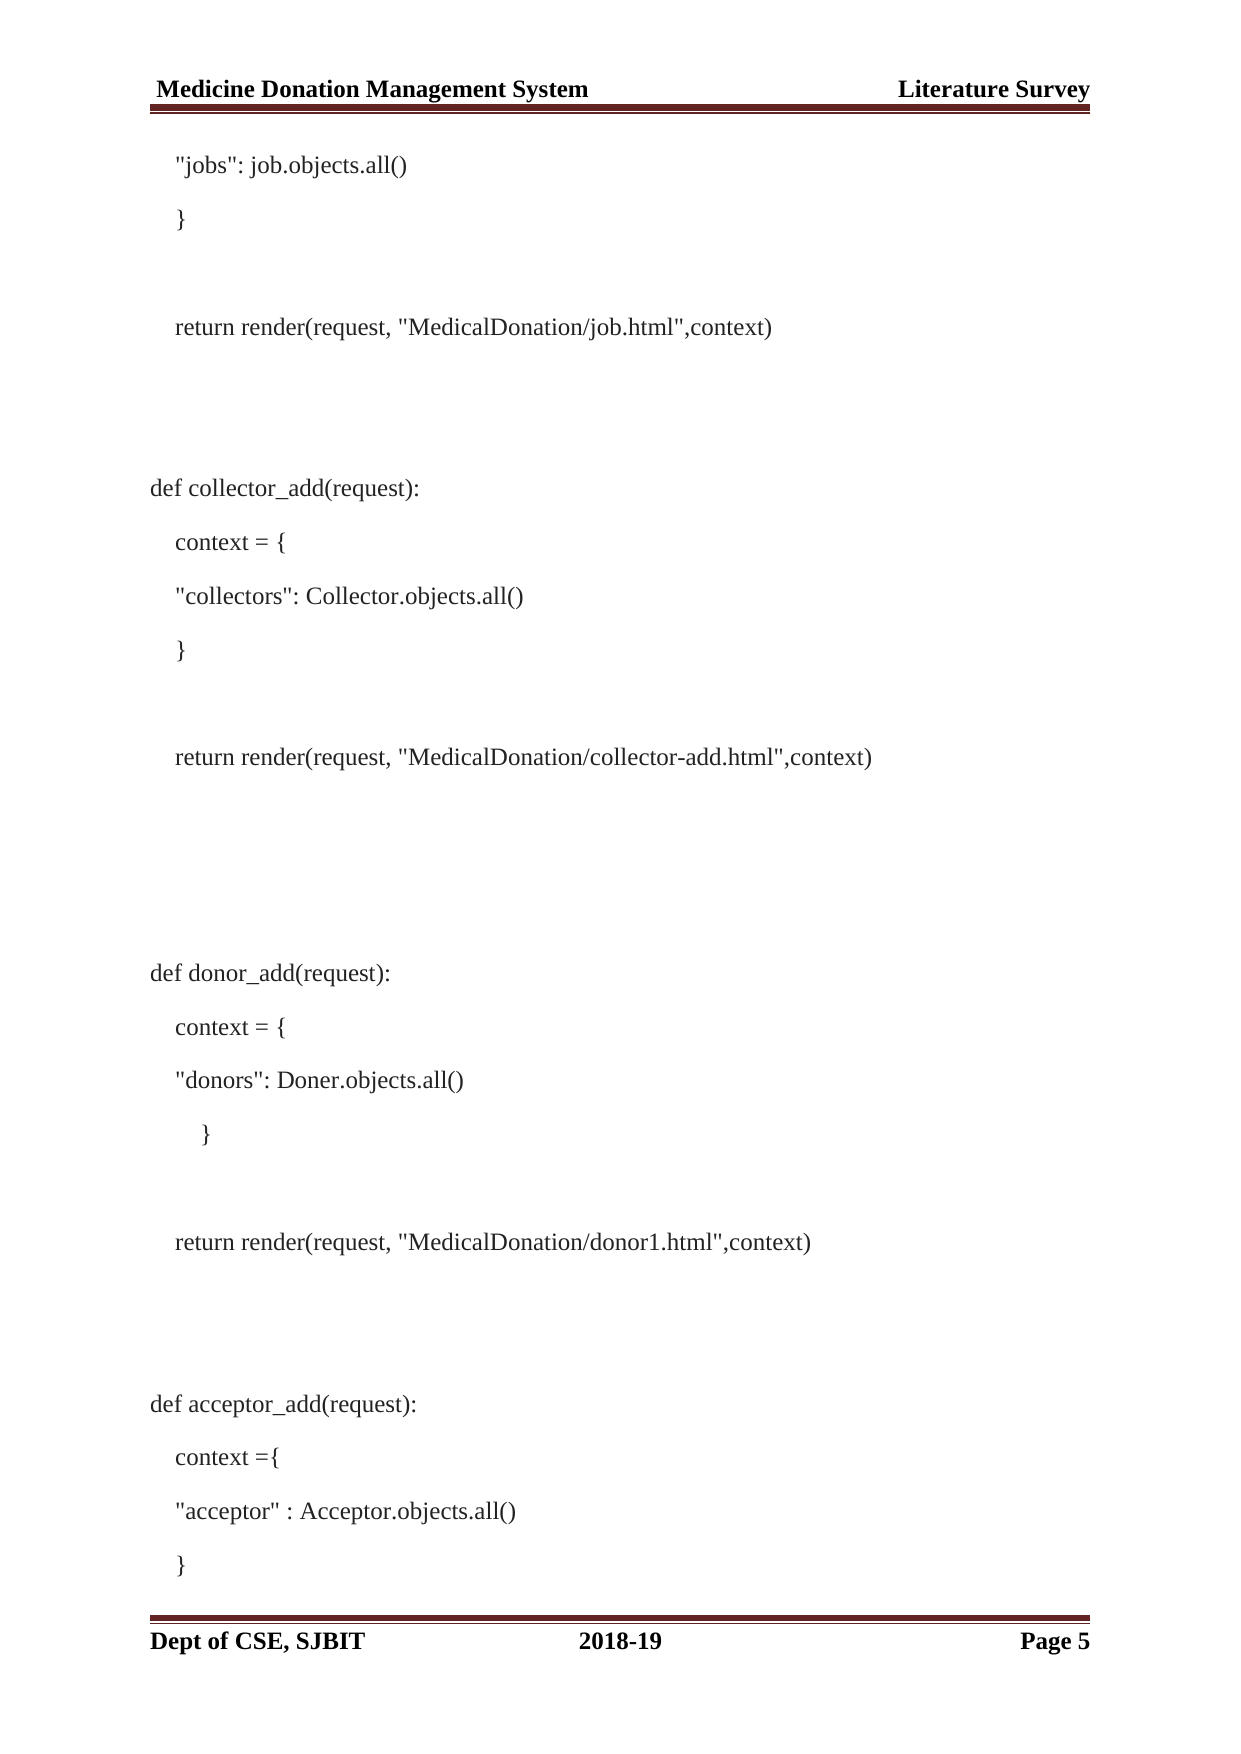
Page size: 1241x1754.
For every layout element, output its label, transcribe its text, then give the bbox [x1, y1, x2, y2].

text return render(request, "MedicalDonation/collector-add.html",context) [150, 742, 1090, 771]
text def donor_add(request): [150, 958, 1090, 987]
text return render(request, "MedicalDonation/donor1.html",context) [150, 1227, 1090, 1256]
text } [150, 204, 1090, 233]
text return render(request, "MedicalDonation/job.html",context) [150, 312, 1090, 340]
text } [150, 1119, 1090, 1148]
text } [150, 635, 1090, 663]
text context = { [150, 527, 1090, 556]
text context ={ [150, 1442, 1090, 1471]
text def acceptor_add(request): [150, 1389, 1090, 1417]
text "collectors": Collector.objects.all() [150, 581, 1090, 609]
text def collector_add(request): [150, 473, 1090, 502]
text } [150, 1550, 1090, 1579]
text "jobs": job.objects.all() [150, 150, 1090, 179]
text "donors": Doner.objects.all() [150, 1066, 1090, 1094]
text context = { [150, 1012, 1090, 1040]
text "acceptor" : Acceptor.objects.all() [150, 1496, 1090, 1525]
